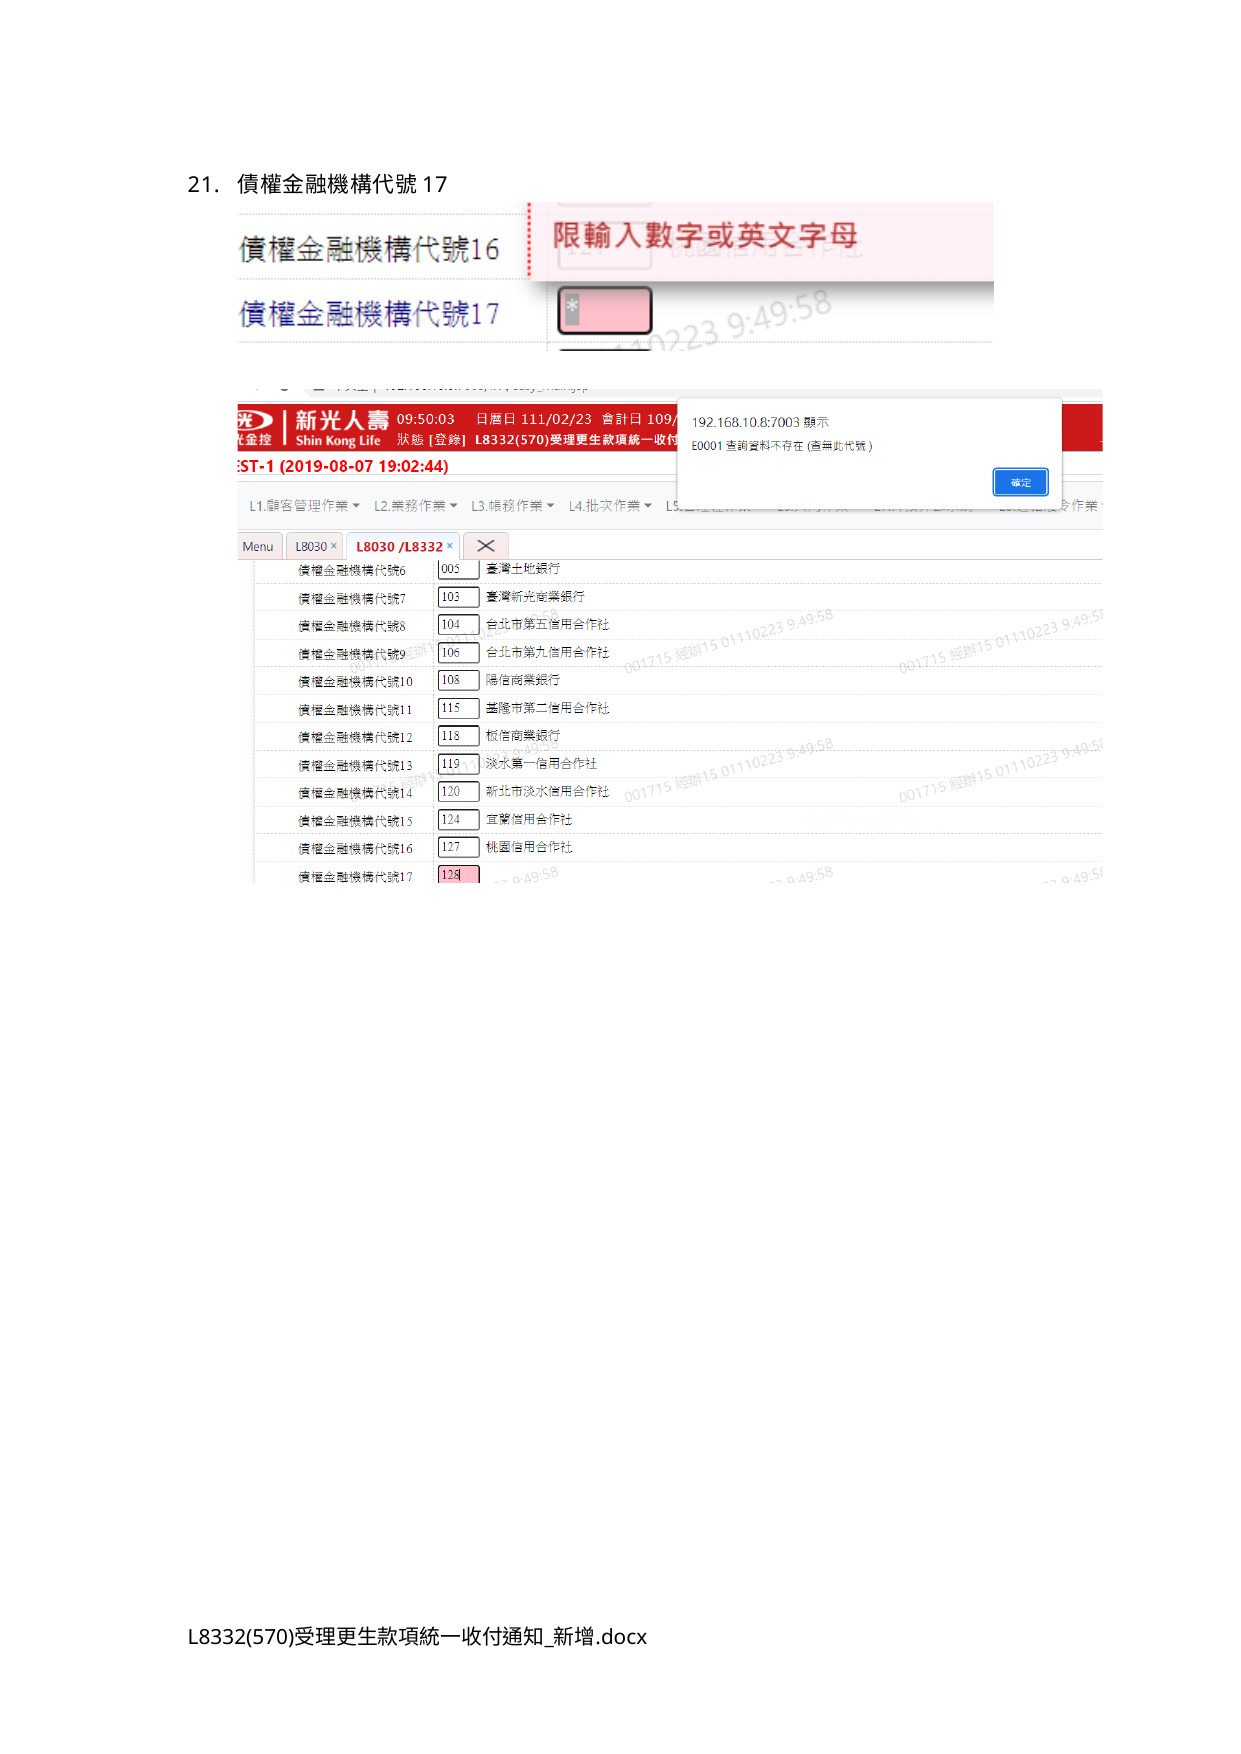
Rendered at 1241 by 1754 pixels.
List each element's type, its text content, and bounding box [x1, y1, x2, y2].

picture [237, 202, 994, 351]
picture [237, 389, 1103, 883]
